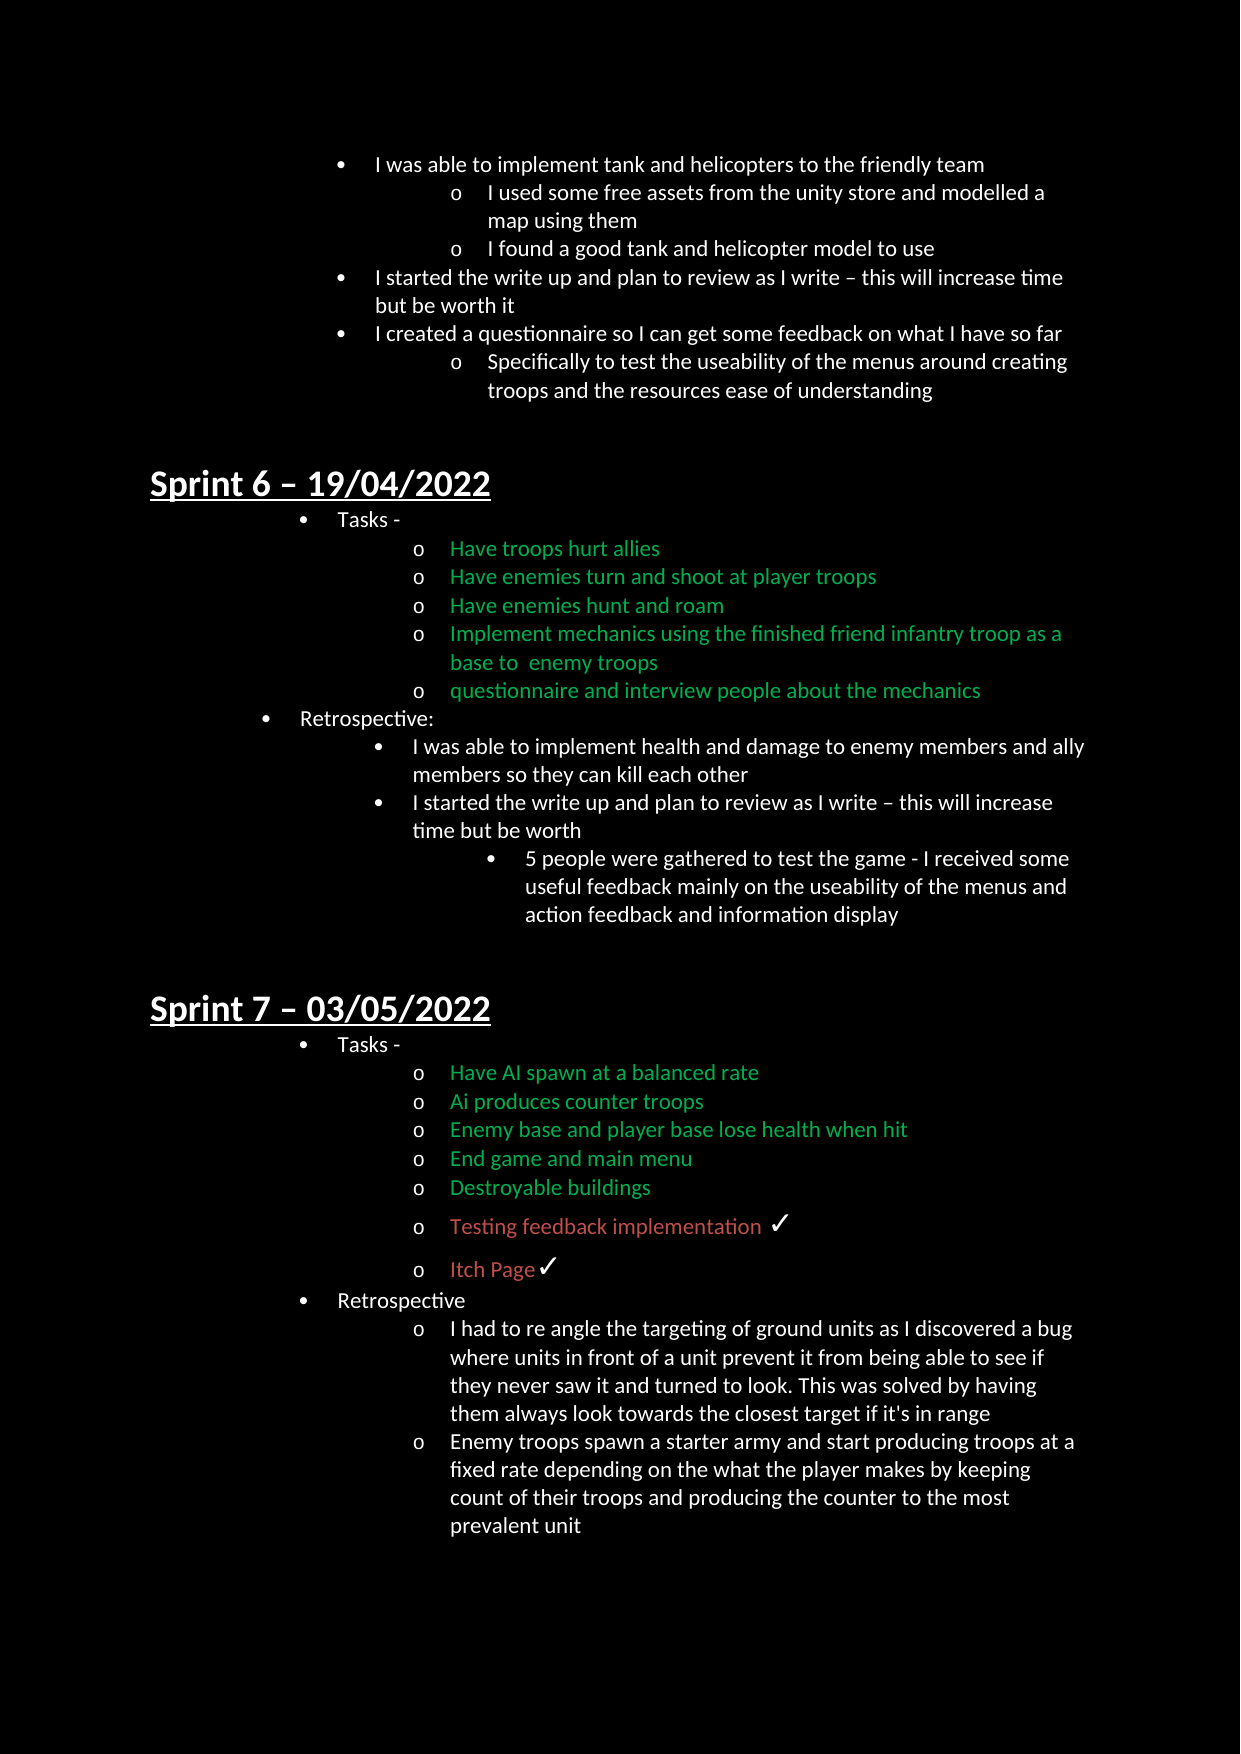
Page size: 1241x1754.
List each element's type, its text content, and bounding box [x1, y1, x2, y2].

list Destroyable buildings [412, 1173, 1090, 1201]
list Have enemies turn and shoot at player troops [412, 562, 1090, 591]
list I was able to implement health and damage to enemy members and ally members so they can kill each other [375, 732, 1090, 788]
list Specifically to test the useability of the menus around creating troops and the resources ease of understanding [450, 347, 1090, 404]
list Have AI spawn at a balanced rate [412, 1058, 1090, 1087]
list I had to re angle the targeting of ground units as I discovered a bug where units in front of a unit prevent it from being able to see if they never saw it and turned to look. This was solved by having them always look towards the closest target if it's in range [412, 1314, 1090, 1427]
list 5 people were gathered to test the game - I received some useful feedback mainly on the useability of the menus and action feedback and information display [487, 844, 1090, 928]
list questionnaire and interview people about the mechanics [412, 676, 1090, 704]
text Sprint 7 – 03/05/2022 [150, 984, 1090, 1030]
list Enemy base and player base lose health when hit [412, 1116, 1090, 1144]
list Implement mechanics using the finished friend infantry troop as a base to enemy troops [412, 619, 1090, 676]
text Sprint 6 – 19/04/2022 [150, 460, 1090, 506]
list I found a good tank and helicopter model to use [450, 234, 1090, 263]
list Testing feedback implementation ✓ [412, 1201, 1090, 1244]
list I started the write up and plan to review as I write – this will increase time but be worth [375, 788, 1090, 844]
list Itch Page✓ [412, 1244, 1090, 1286]
list I used some free assets from the unity store and modelled a map using them [450, 178, 1090, 234]
list I created a questionnaire so I can get some feedback on what I have so far [337, 319, 1090, 347]
list Ai produces counter troops [412, 1087, 1090, 1116]
list Have enemies hunt and roam [412, 591, 1090, 619]
list Retrospective [300, 1286, 1090, 1314]
list Tasks - [300, 506, 1090, 534]
list Enemy troops spawn a starter army and start producing troops at a fixed rate depending on the what the player makes by keeping count of their troops and producing the counter to the most prevalent unit [412, 1427, 1090, 1539]
list Have troops hurt allies [412, 534, 1090, 562]
list Retrospective: [262, 704, 1090, 732]
list End game and main menu [412, 1144, 1090, 1173]
list I started the write up and plan to review as I write – this will increase time but be worth it [337, 263, 1090, 319]
list I was able to implement tank and helicopters to the friendly team [337, 150, 1090, 178]
list Tasks - [300, 1030, 1090, 1058]
